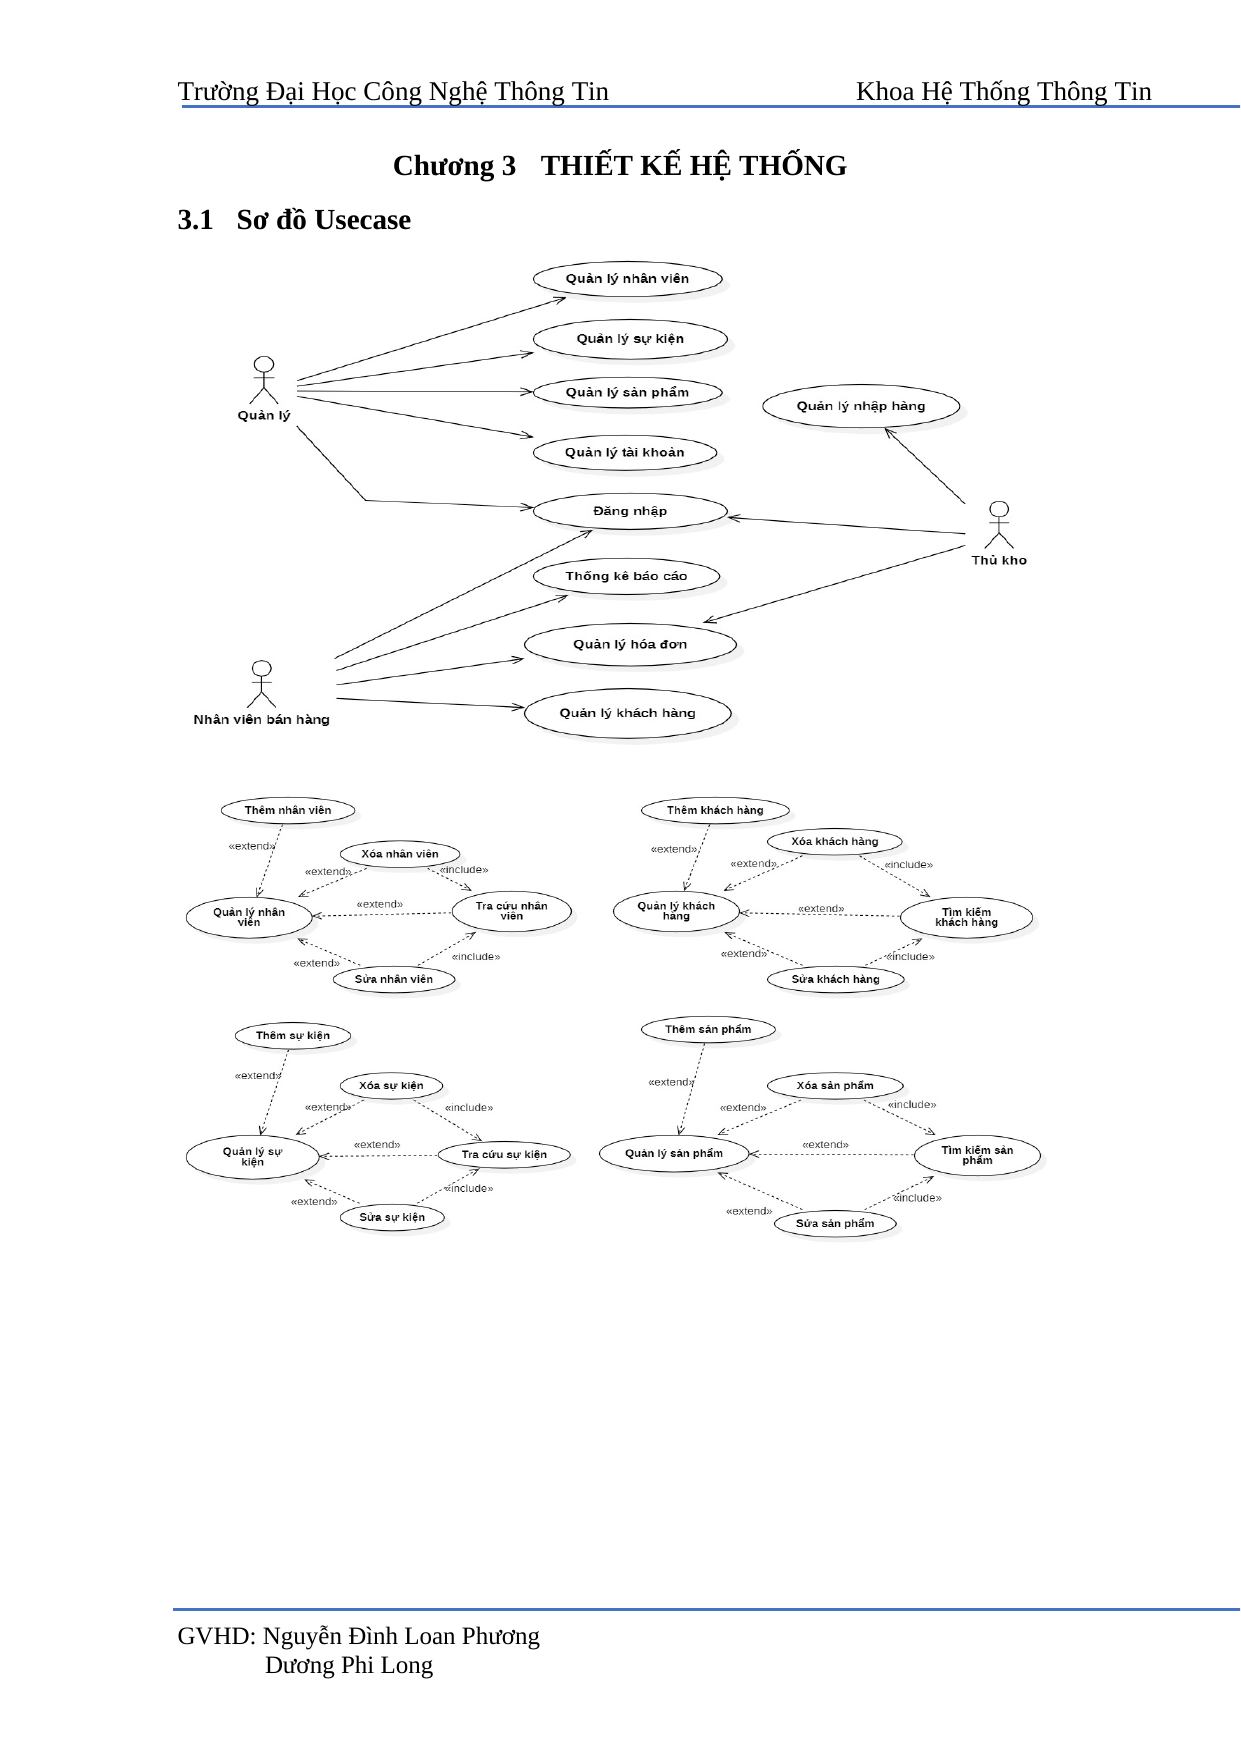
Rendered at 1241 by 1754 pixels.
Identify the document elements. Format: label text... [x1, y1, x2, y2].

subtitle Chương 3 THIẾT KẾ HỆ THỐNG [177, 148, 1063, 181]
picture [177, 252, 1075, 774]
subtitle 3.1 Sơ đồ Usecase [177, 202, 1063, 236]
picture [177, 789, 1075, 1268]
